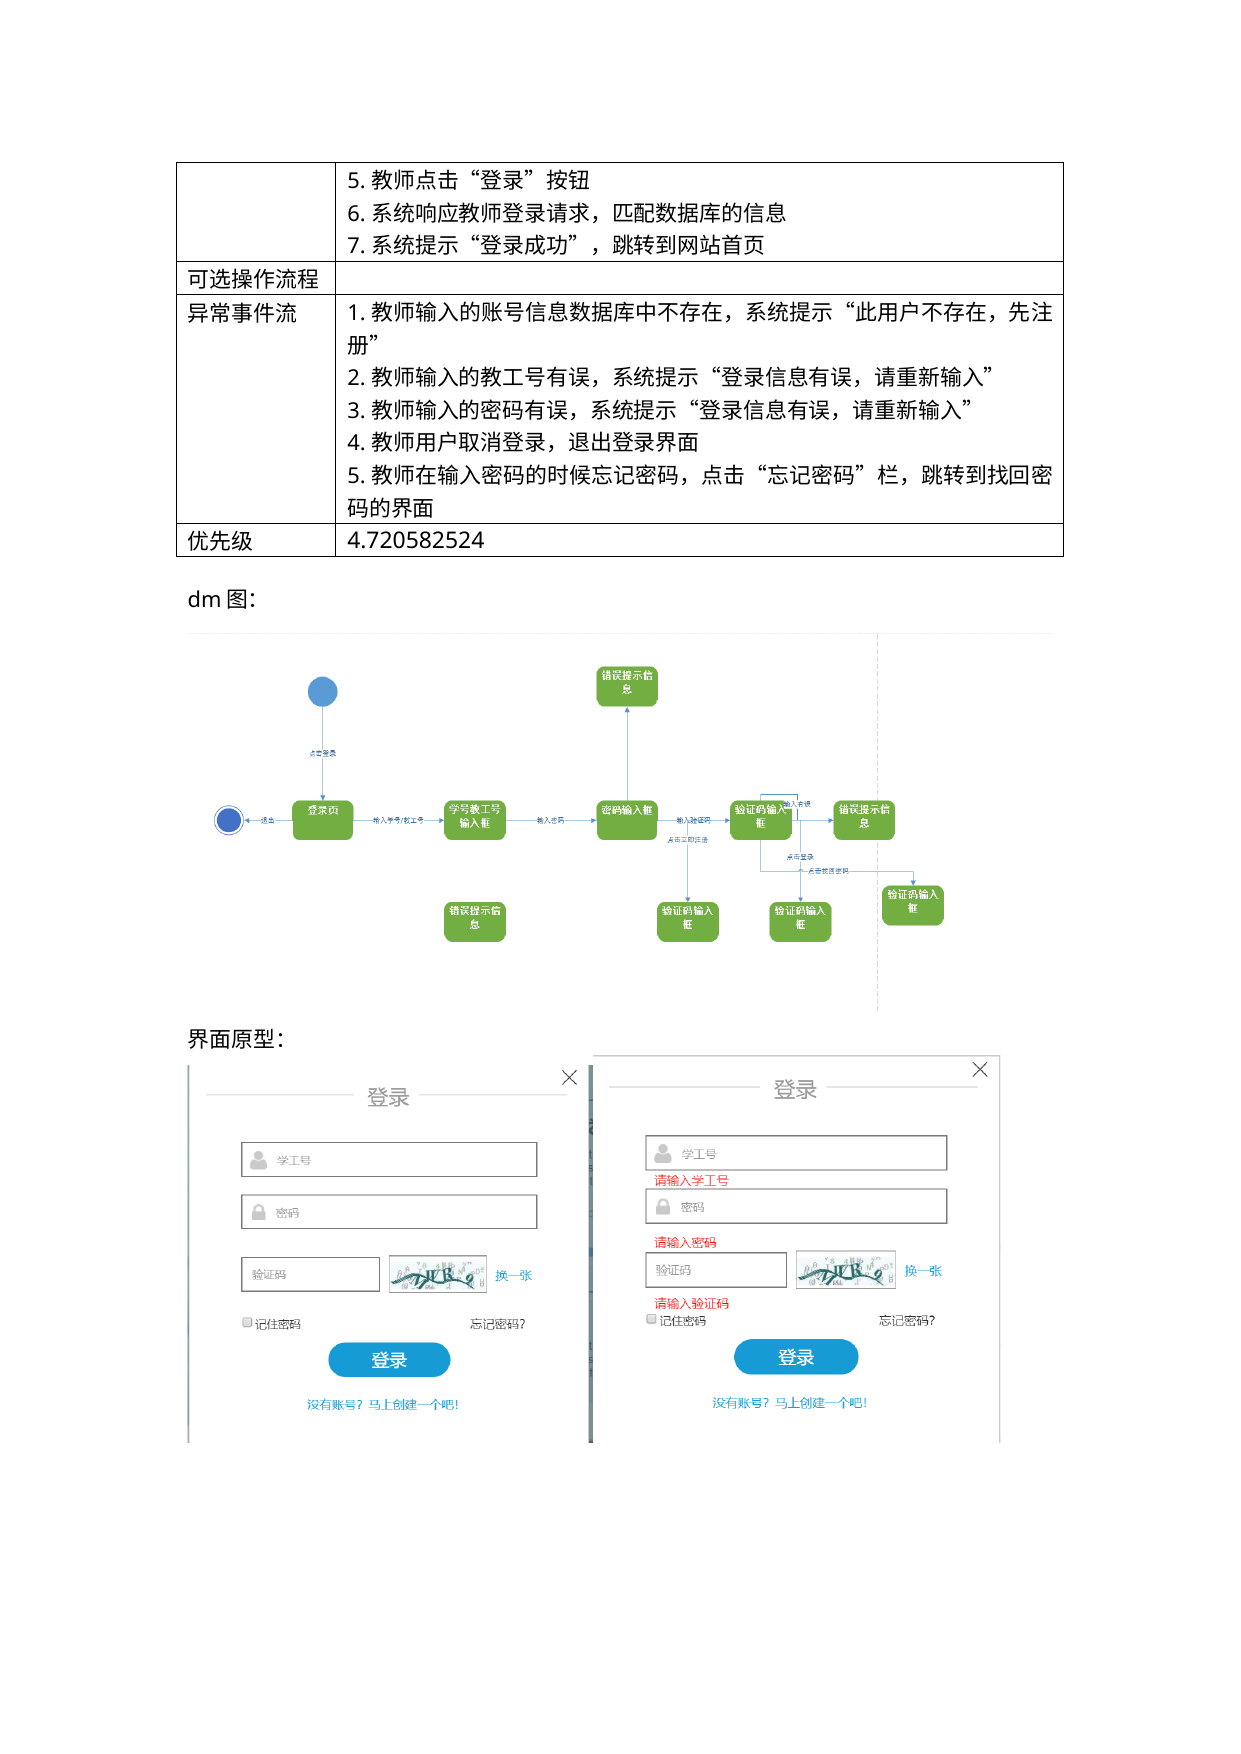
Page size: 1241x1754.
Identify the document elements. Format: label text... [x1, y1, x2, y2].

text 界面原型： [187, 1021, 1053, 1054]
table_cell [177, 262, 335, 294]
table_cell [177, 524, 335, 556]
picture [187, 631, 1053, 1013]
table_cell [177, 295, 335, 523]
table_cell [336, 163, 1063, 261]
picture [187, 1055, 1001, 1443]
subtitle dm图： [187, 582, 1053, 615]
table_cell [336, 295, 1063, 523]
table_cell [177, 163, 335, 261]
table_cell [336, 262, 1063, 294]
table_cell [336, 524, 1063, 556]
